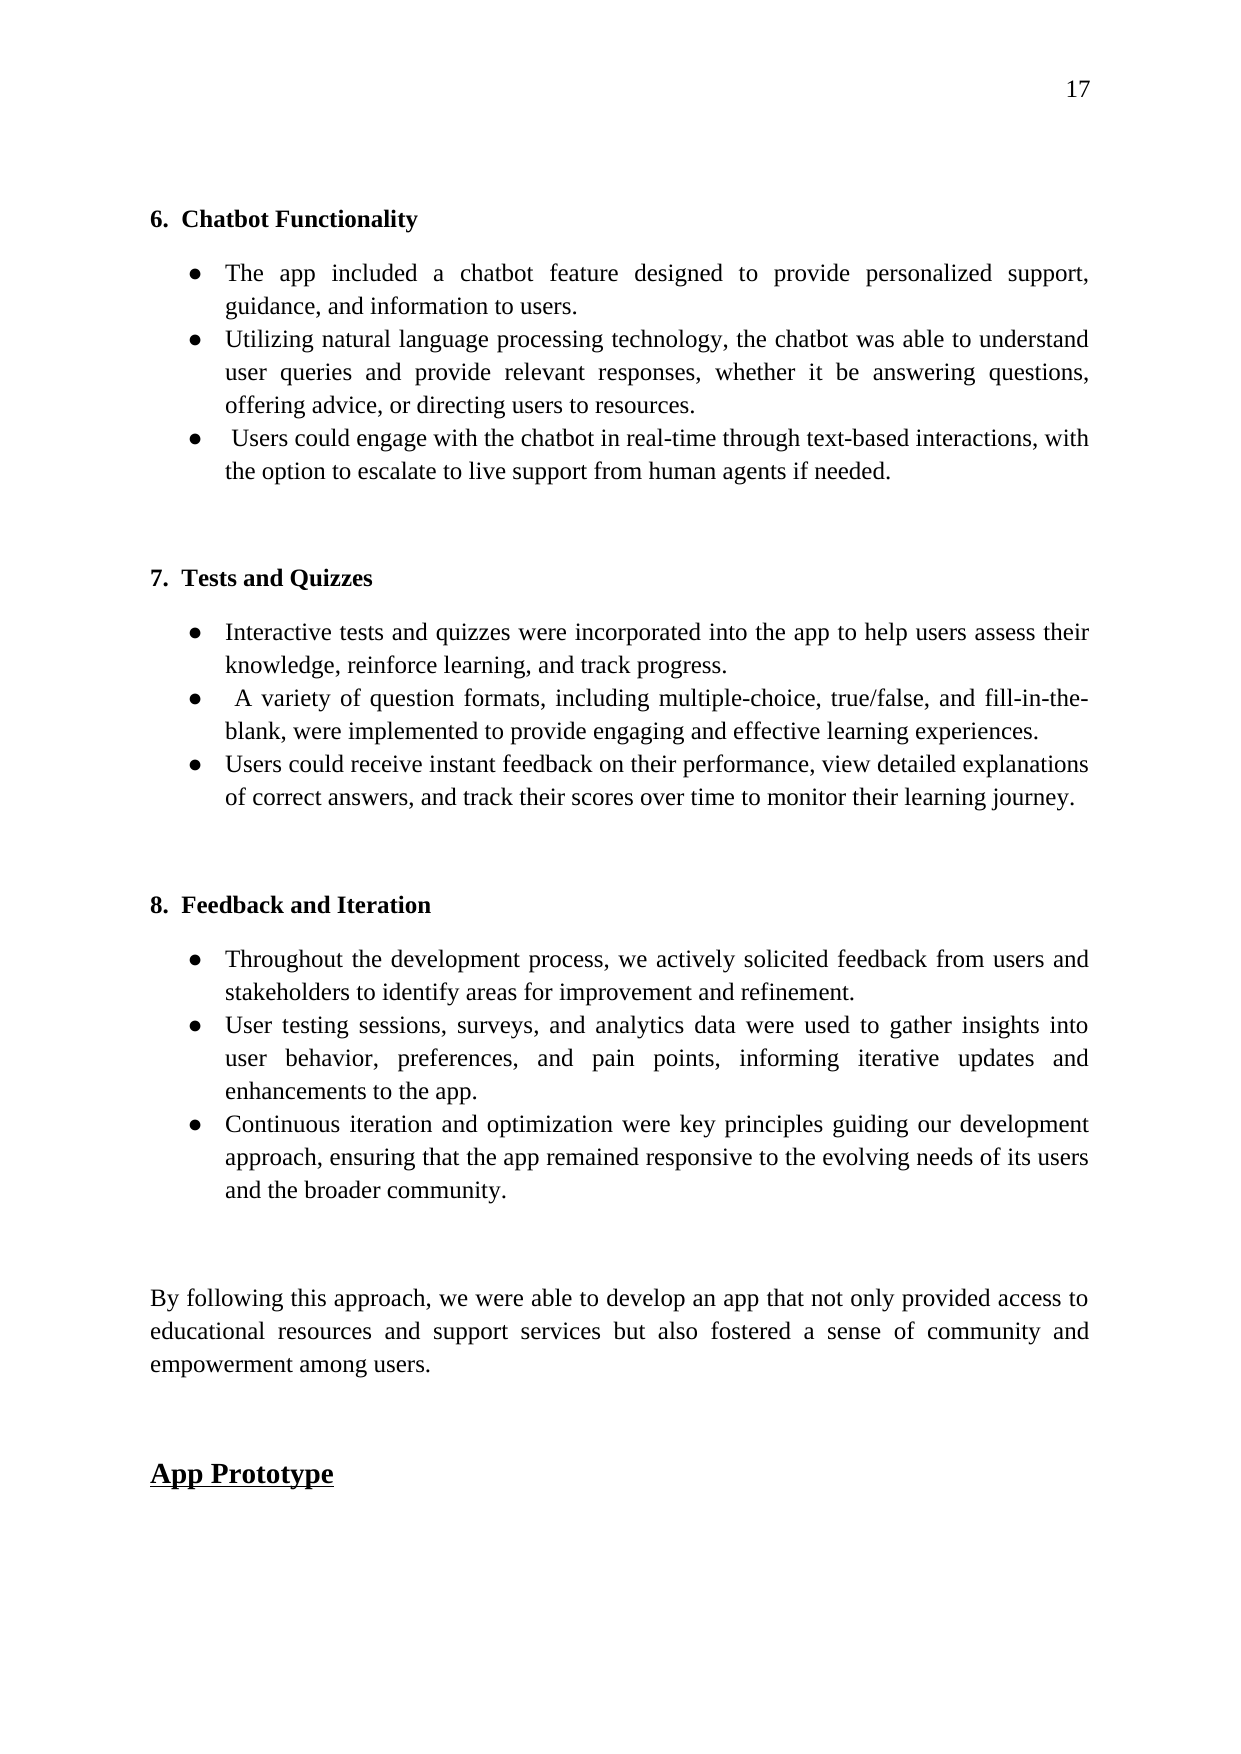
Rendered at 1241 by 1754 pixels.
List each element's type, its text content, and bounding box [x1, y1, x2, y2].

text App Prototype [150, 1457, 1090, 1490]
list Users could receive instant feedback on their performance, view detailed explanations of correct answers, and track their scores over time to monitor their learning journey. [187, 749, 1090, 811]
text By following this approach, we were able to develop an app that not only provided access to educational resources and support services but also fostered a sense of community and empowerment among users. [150, 1283, 1090, 1378]
text 7. Tests and Quizzes [150, 563, 1090, 592]
list A variety of question formats, including multiple-choice, true/false, and fill-in-the-blank, were implemented to provide engaging and effective learning experiences. [187, 683, 1090, 745]
list Users could engage with the chatbot in real-time through text-based interactions, with the option to escalate to live support from human agents if needed. [187, 423, 1090, 484]
list Throughout the development process, we actively solicited feedback from users and stakeholders to identify areas for improvement and refinement. [187, 944, 1090, 1006]
list Continuous iteration and optimization were key principles guiding our development approach, ensuring that the app remained responsive to the evolving needs of its users and the broader community. [187, 1109, 1090, 1204]
list Utilizing natural language processing technology, the chatbot was able to understand user queries and provide relevant responses, whether it be answering questions, offering advice, or directing users to resources. [187, 324, 1090, 418]
text 6. Chatbot Functionality [150, 204, 1090, 233]
list User testing sessions, surveys, and analytics data were used to gather insights into user behavior, preferences, and pain points, informing iterative updates and enhancements to the app. [187, 1010, 1090, 1105]
text 8. Feedback and Iteration [150, 890, 1090, 919]
list Interactive tests and quizzes were incorporated into the app to help users assess their knowledge, reinforce learning, and track progress. [187, 617, 1090, 679]
list The app included a chatbot feature designed to provide personalized support, guidance, and information to users. [187, 258, 1090, 319]
